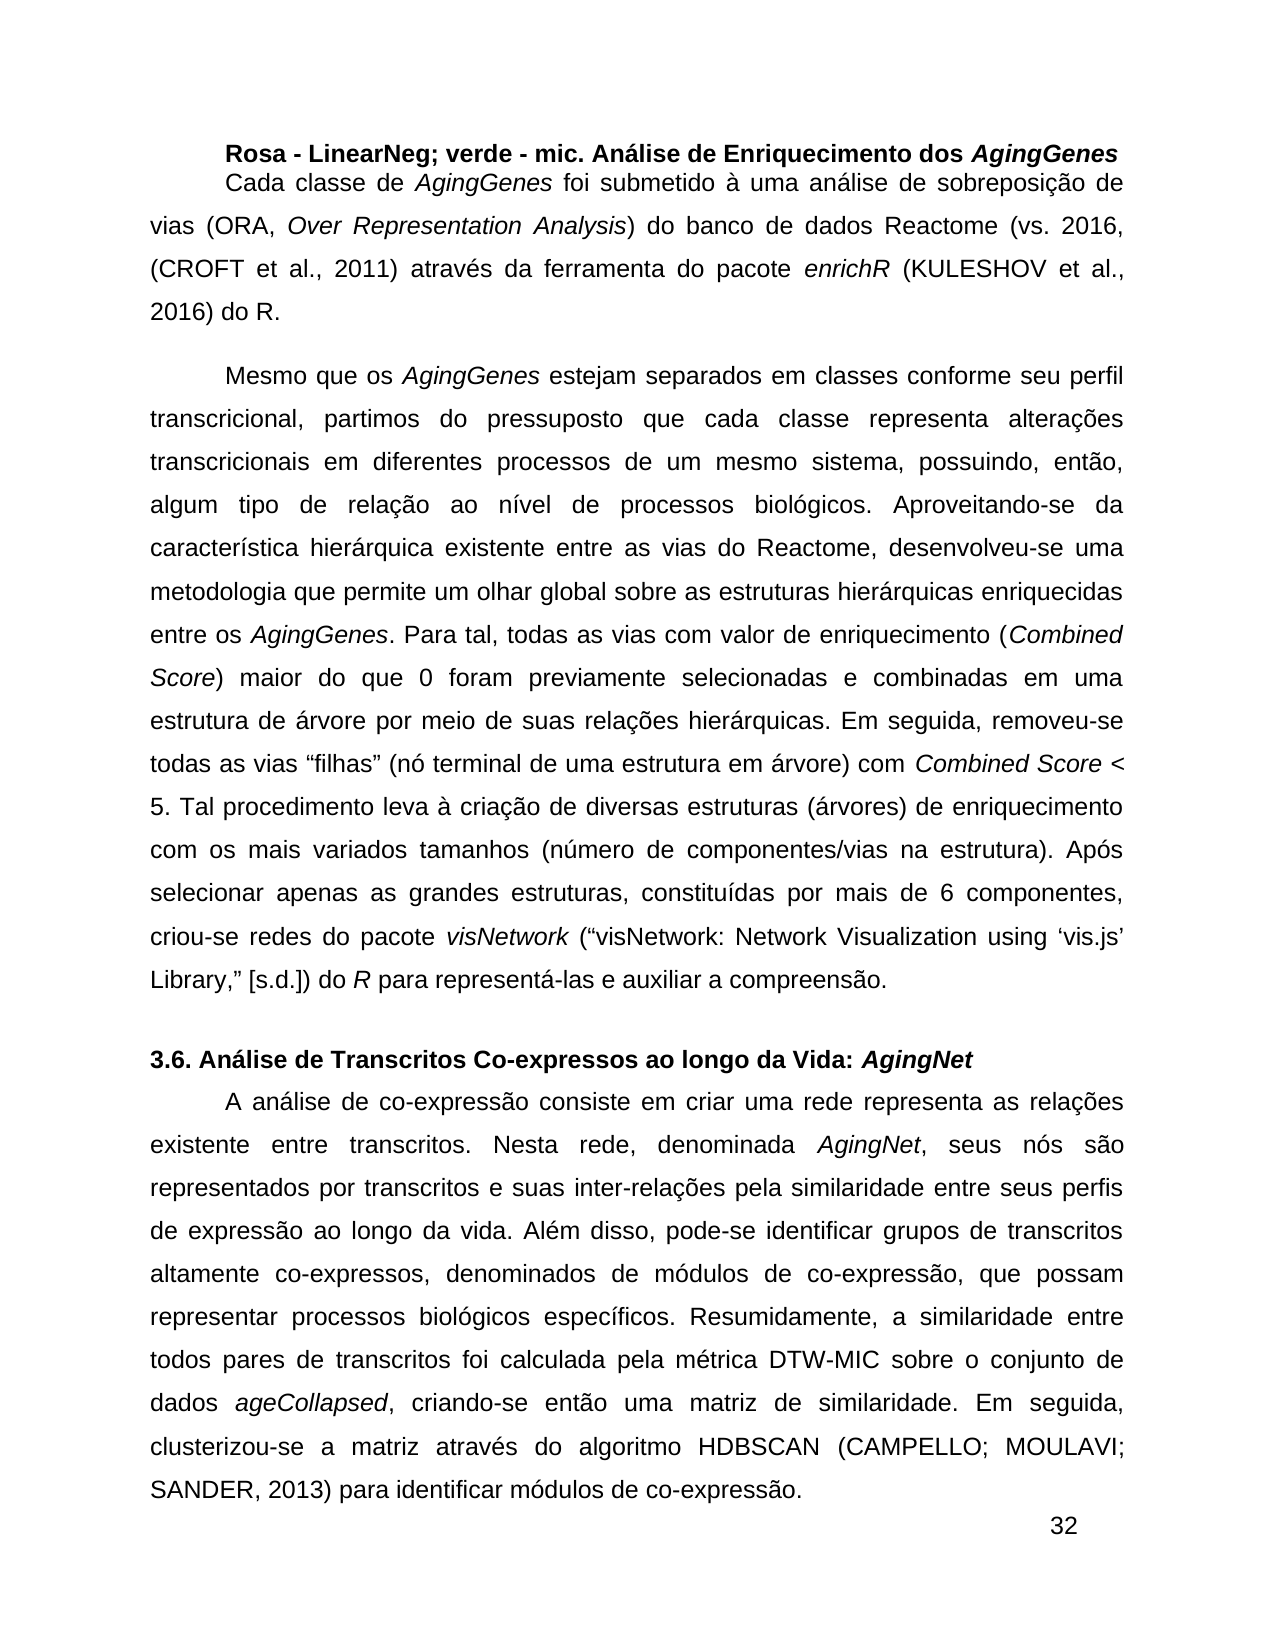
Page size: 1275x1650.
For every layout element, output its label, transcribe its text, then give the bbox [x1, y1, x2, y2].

text A análise de co-expressão consiste em criar uma rede representa as relações existente entre transcritos. Nesta rede, denominada AgingNet, seus nós são representados por transcritos e suas inter-relações pela similaridade entre seus perfis de expressão ao longo da vida. Além disso, pode-se identificar grupos de transcritos altamente co-expressos, denominados de módulos de co-expressão, que possam representar processos biológicos específicos. Resumidamente, a similaridade entre todos pares de transcritos foi calculada pela métrica DTW-MIC sobre o conjunto de dados ageCollapsed, criando-se então uma matriz de similaridade. Em seguida, clusterizou-se a matriz através do algoritmo HDBSCAN (CAMPELLO; MOULAVI; SANDER, 2013) para identificar módulos de co-expressão. [150, 1087, 1125, 1503]
subtitle Rosa - LinearNeg; verde - mic. Análise de Enriquecimento dos AgingGenes [150, 139, 1125, 168]
text Cada classe de AgingGenes foi submetido à uma análise de sobreposição de vias (ORA, Over Representation Analysis) do banco de dados Reactome (vs. 2016, (CROFT et al., 2011) através da ferramenta do pacote enrichR (KULESHOV et al., 2016) do R. [150, 168, 1125, 326]
text Mesmo que os AgingGenes estejam separados em classes conforme seu perfil transcricional, partimos do pressuposto que cada classe representa alterações transcricionais em diferentes processos de um mesmo sistema, possuindo, então, algum tipo de relação ao nível de processos biológicos. Aproveitando-se da característica hierárquica existente entre as vias do Reactome, desenvolveu-se uma metodologia que permite um olhar global sobre as estruturas hierárquicas enriquecidas entre os AgingGenes. Para tal, todas as vias com valor de enriquecimento (Combined Score) maior do que 0 foram previamente selecionadas e combinadas em uma estrutura de árvore por meio de suas relações hierárquicas. Em seguida, removeu-se todas as vias “filhas” (nó terminal de uma estrutura em árvore) com Combined Score < 5. Tal procedimento leva à criação de diversas estruturas (árvores) de enriquecimento com os mais variados tamanhos (número de componentes/vias na estrutura). Após selecionar apenas as grandes estruturas, constituídas por mais de 6 componentes, criou-se redes do pacote visNetwork (“visNetwork: Network Visualization using ‘vis.js’ Library,” [s.d.]) do R para representá-las e auxiliar a compreensão. [150, 361, 1125, 993]
subtitle 3.6. Análise de Transcritos Co-expressos ao longo da Vida: AgingNet [150, 1045, 1125, 1074]
